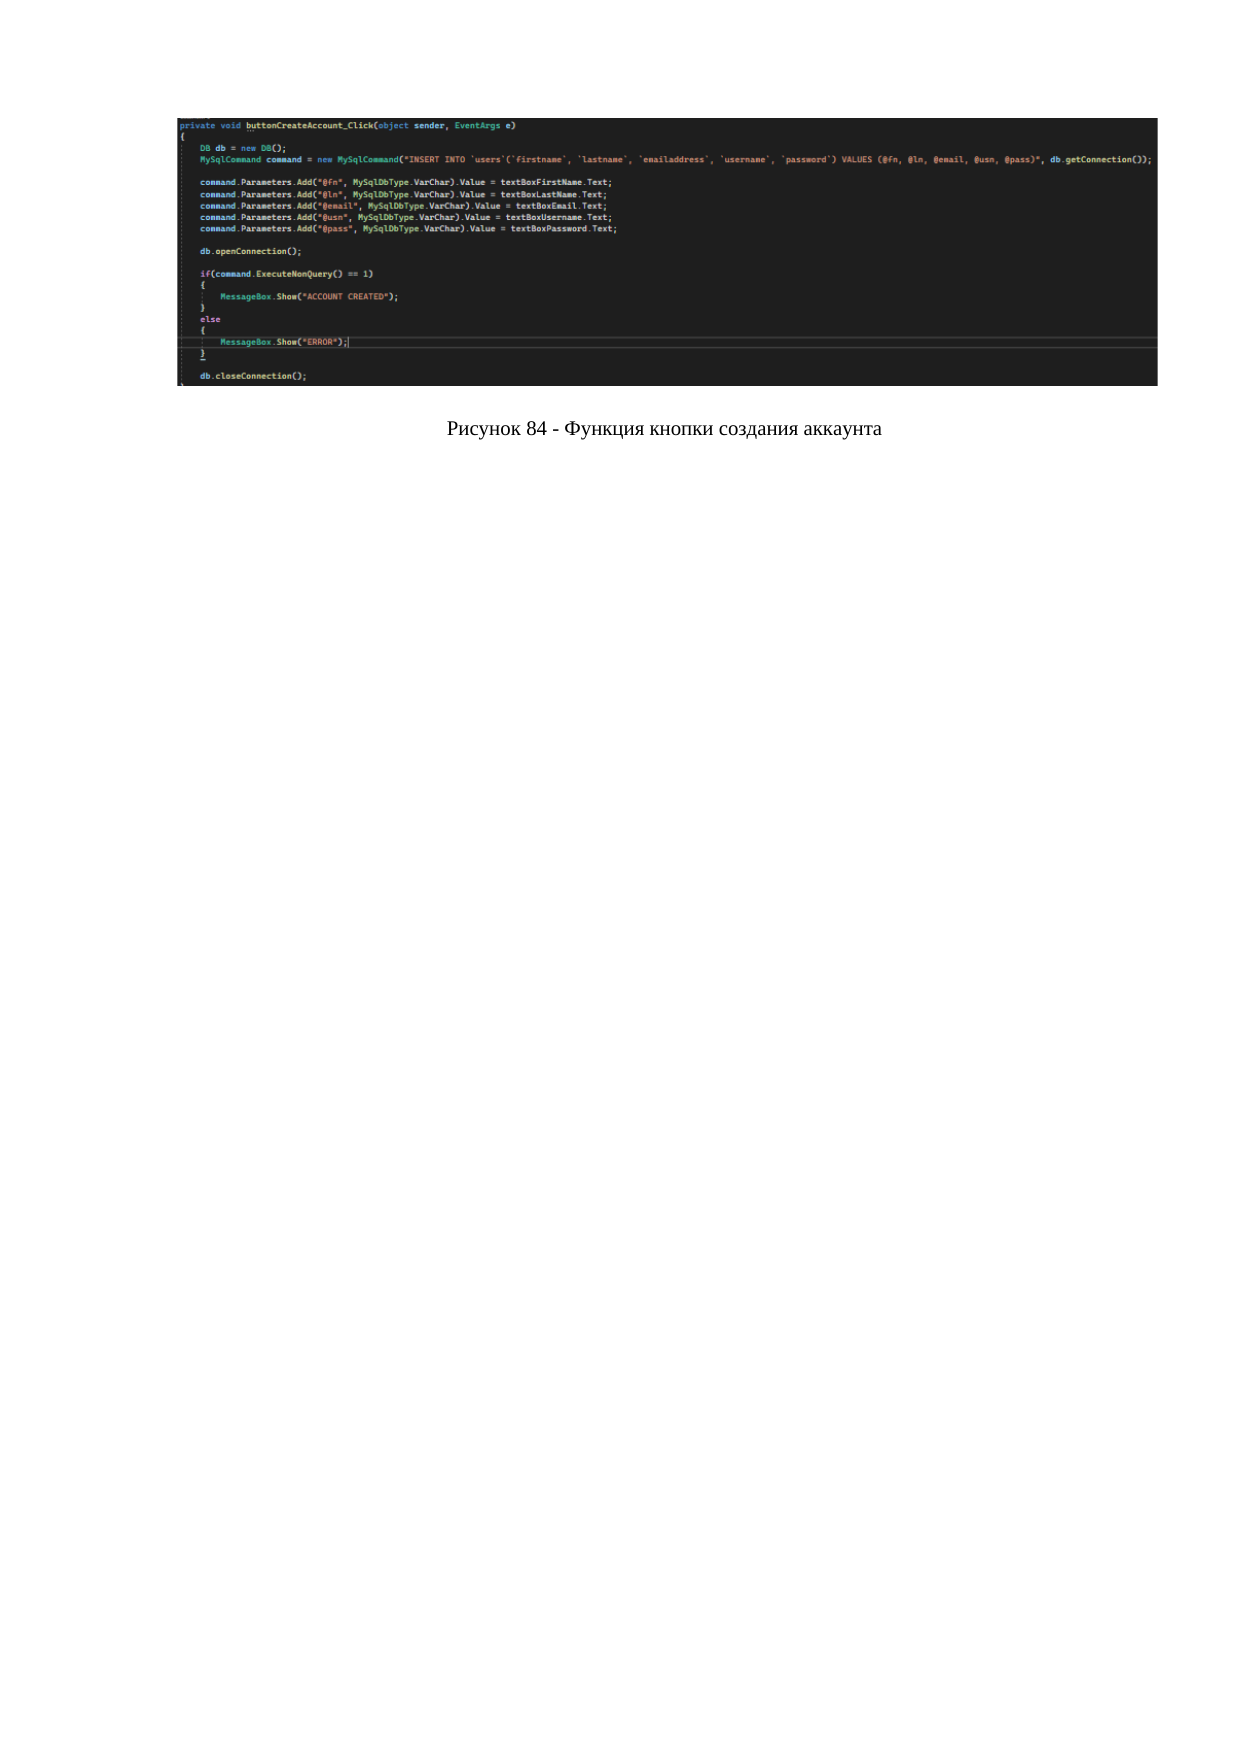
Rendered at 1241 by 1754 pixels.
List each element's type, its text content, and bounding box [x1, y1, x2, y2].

picture [177, 118, 1158, 386]
